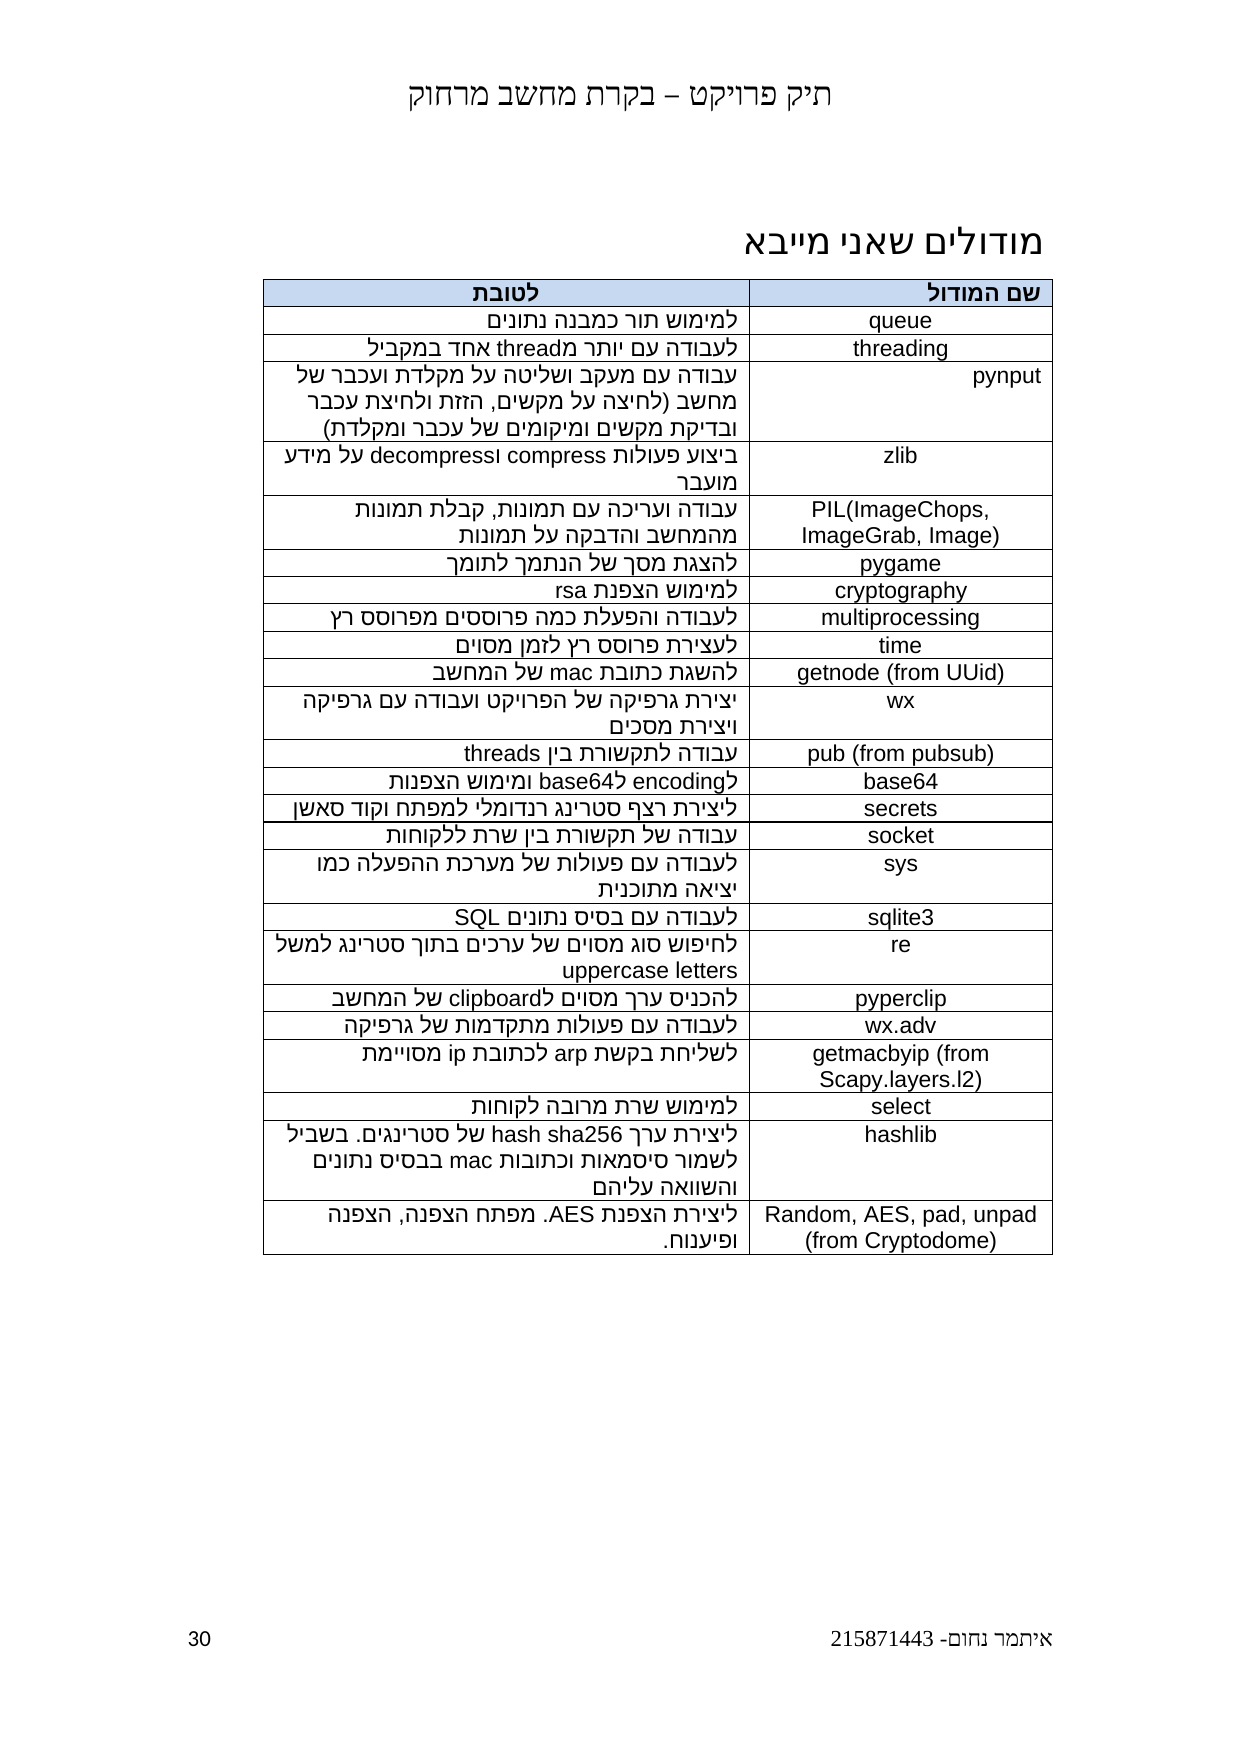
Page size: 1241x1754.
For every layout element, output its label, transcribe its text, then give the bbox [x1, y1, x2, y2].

table_cell secrets [750, 795, 1052, 821]
table_cell sys [750, 850, 1052, 903]
table_cell re [750, 931, 1052, 984]
table_cell hashlib [750, 1121, 1052, 1200]
table_cell להשגת כתובת mac של המחשב [264, 659, 749, 686]
table_cell cryptography [750, 577, 1052, 603]
table_cell pyperclip [750, 985, 1052, 1011]
table_cell לעבודה עם בסיס נתונים SQL [264, 904, 749, 930]
table_cell למימוש הצפנת rsa [264, 577, 749, 603]
table_cell pub (from pubsub) [750, 740, 1052, 767]
table_cell threading [750, 335, 1052, 361]
table_cell pynput [750, 362, 1052, 441]
table_cell Random, AES, pad, unpad (from Cryptodome) [750, 1201, 1052, 1253]
table_cell wx.adv [750, 1012, 1052, 1038]
table_cell להכניס ערך מסוים לclipboard של המחשב [264, 985, 749, 1011]
table_cell עבודה לתקשורת בין threads [264, 740, 749, 767]
table_cell pygame [750, 550, 1052, 576]
table_cell select [750, 1093, 1052, 1120]
table_cell getnode (from UUid) [750, 659, 1052, 686]
table_cell לעבודה עם פעולות מתקדמות של גרפיקה [264, 1012, 749, 1038]
table_cell עבודה ועריכה עם תמונות, קבלת תמונות מהמחשב והדבקה על תמונות [264, 496, 749, 548]
table_cell queue [750, 307, 1052, 333]
table_cell למימוש שרת מרובה לקוחות [264, 1093, 749, 1120]
table_cell יצירת גרפיקה של הפרויקט ועבודה עם גרפיקה ויצירת מסכים [264, 687, 749, 739]
table_cell לעצירת פרוסס רץ לזמן מסוים [264, 632, 749, 658]
table_header שם המודול [750, 280, 1052, 306]
table_cell ליצירת רצף סטרינג רנדומלי למפתח וקוד סאשן [264, 795, 749, 821]
table_cell להצגת מסך של הנתמך לתומך [264, 550, 749, 576]
table_cell getmacbyip (from Scapy.layers.l2) [750, 1040, 1052, 1092]
table_cell עבודה של תקשורת בין שרת ללקוחות [264, 823, 749, 849]
table_cell לחיפוש סוג מסוים של ערכים בתוך סטרינג למשל uppercase letters [264, 931, 749, 984]
table_cell למימוש תור כמבנה נתונים [264, 307, 749, 333]
table_cell לשליחת בקשת arp לכתובת ip מסויימת [264, 1040, 749, 1092]
table_cell socket [750, 823, 1052, 849]
subtitle מודולים שאני מייבא [187, 218, 1053, 263]
table_cell sqlite3 [750, 904, 1052, 930]
table_cell לעבודה והפעלת כמה פרוססים מפרוסס רץ [264, 604, 749, 631]
table_cell ביצוע פעולות compress וdecompress על מידע מועבר [264, 442, 749, 495]
table_cell ליצירת הצפנת AES. מפתח הצפנה, הצפנה ופיענוח. [264, 1201, 749, 1253]
table_cell לencoding לbase64 ומימוש הצפנות [264, 768, 749, 794]
table_cell multiprocessing [750, 604, 1052, 631]
table_cell wx [750, 687, 1052, 739]
table_cell time [750, 632, 1052, 658]
table_cell לעבודה עם פעולות של מערכת ההפעלה כמו יציאה מתוכנית [264, 850, 749, 903]
table_cell לעבודה עם יותר מthread אחד במקביל [264, 335, 749, 361]
table_cell ליצירת ערך hash sha256 של סטרינגים. בשביל לשמור סיסמאות וכתובות mac בבסיס נתונים והשוואה עליהם [264, 1121, 749, 1200]
table_cell עבודה עם מעקב ושליטה על מקלדת ועכבר של מחשב (לחיצה על מקשים, הזזת ולחיצת עכבר ובדיקת מקשים ומיקומים של עכבר ומקלדת) [264, 362, 749, 441]
table_header לטובת [264, 280, 749, 306]
table_cell base64 [750, 768, 1052, 794]
table_cell PIL(ImageChops, ImageGrab, Image) [750, 496, 1052, 548]
table_cell zlib [750, 442, 1052, 495]
